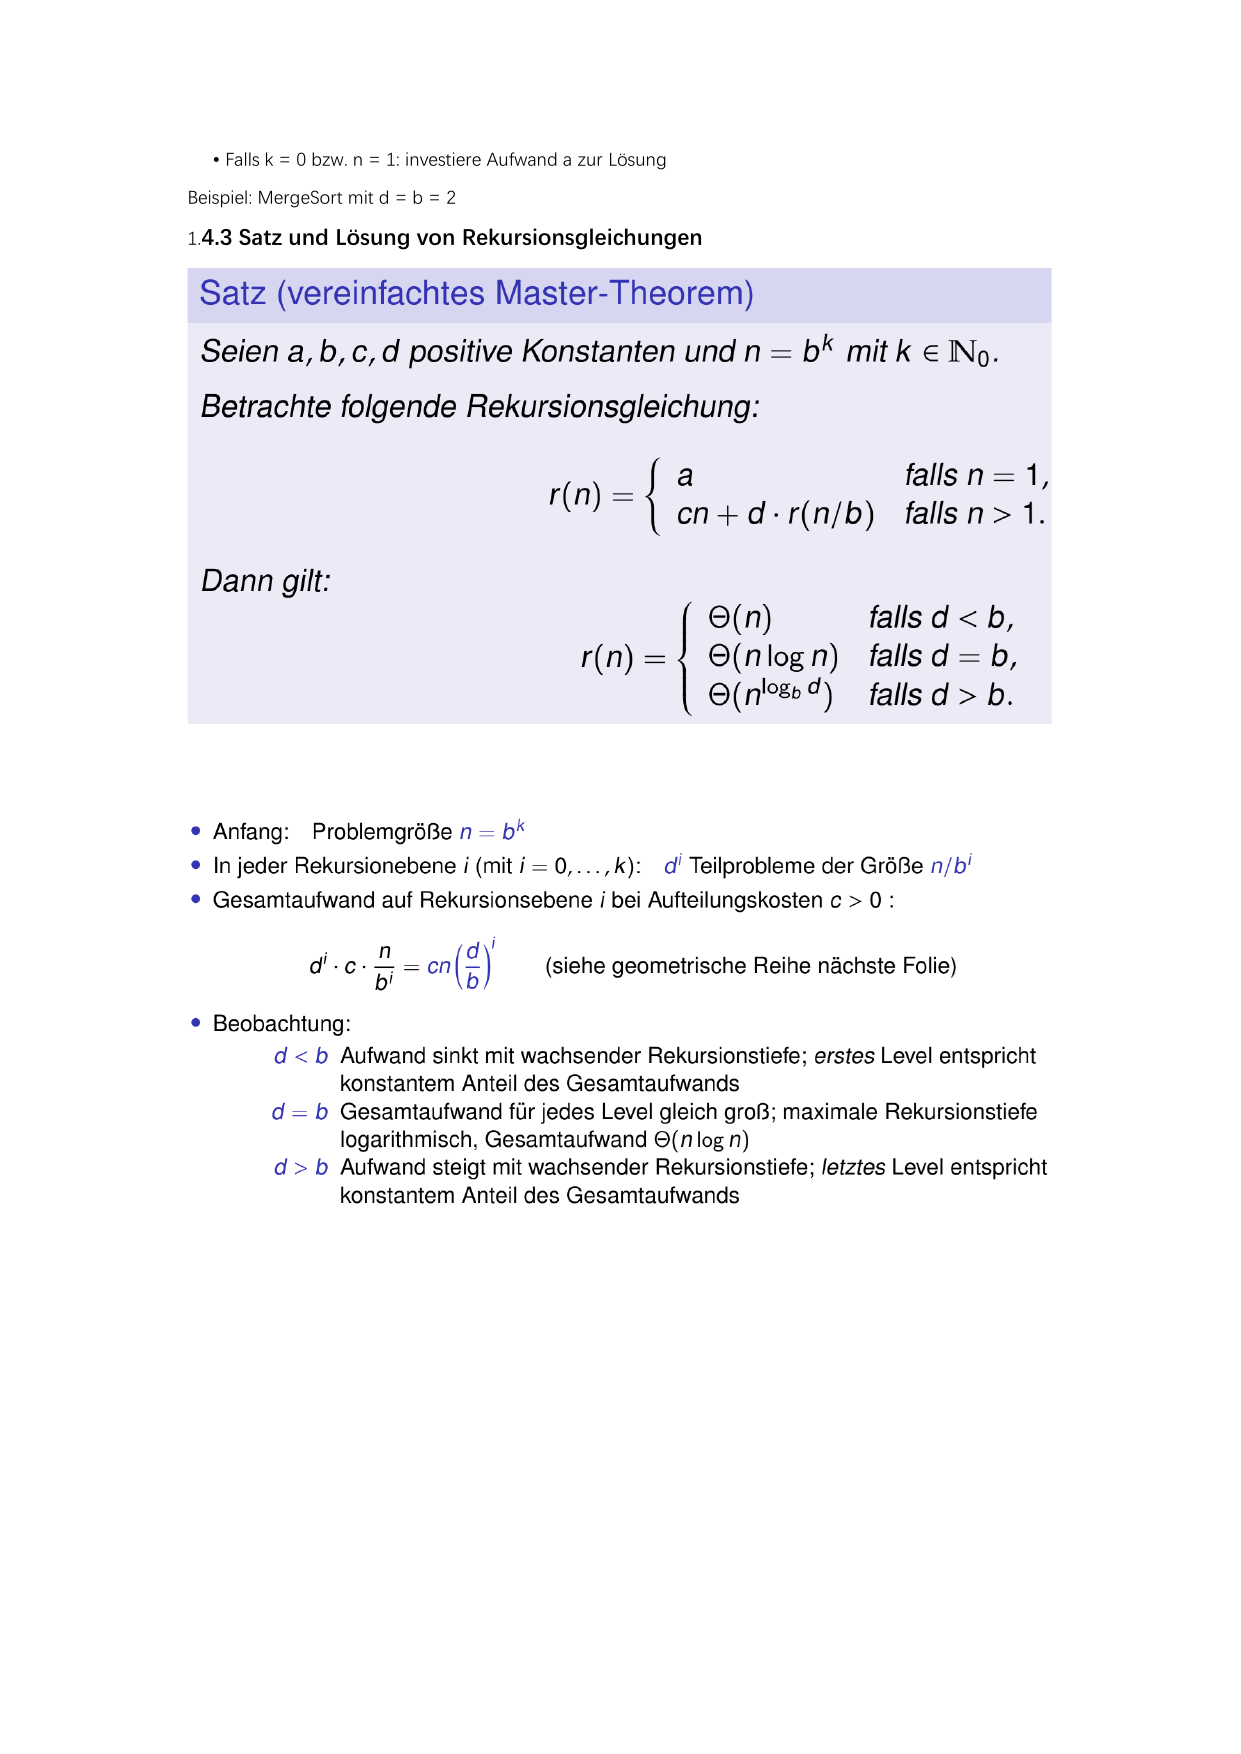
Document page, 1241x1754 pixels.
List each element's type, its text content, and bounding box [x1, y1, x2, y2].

text • Falls k = 0 bzw. n = 1: investiere Aufwand a zur Lösung [187, 150, 1053, 169]
text 1.4.3 Satz und Lösung von Rekursionsgleichungen [187, 226, 1053, 249]
picture [187, 817, 1053, 1207]
picture [187, 268, 1052, 724]
text Beispiel: MergeSort mit d = b = 2 [187, 188, 1053, 207]
